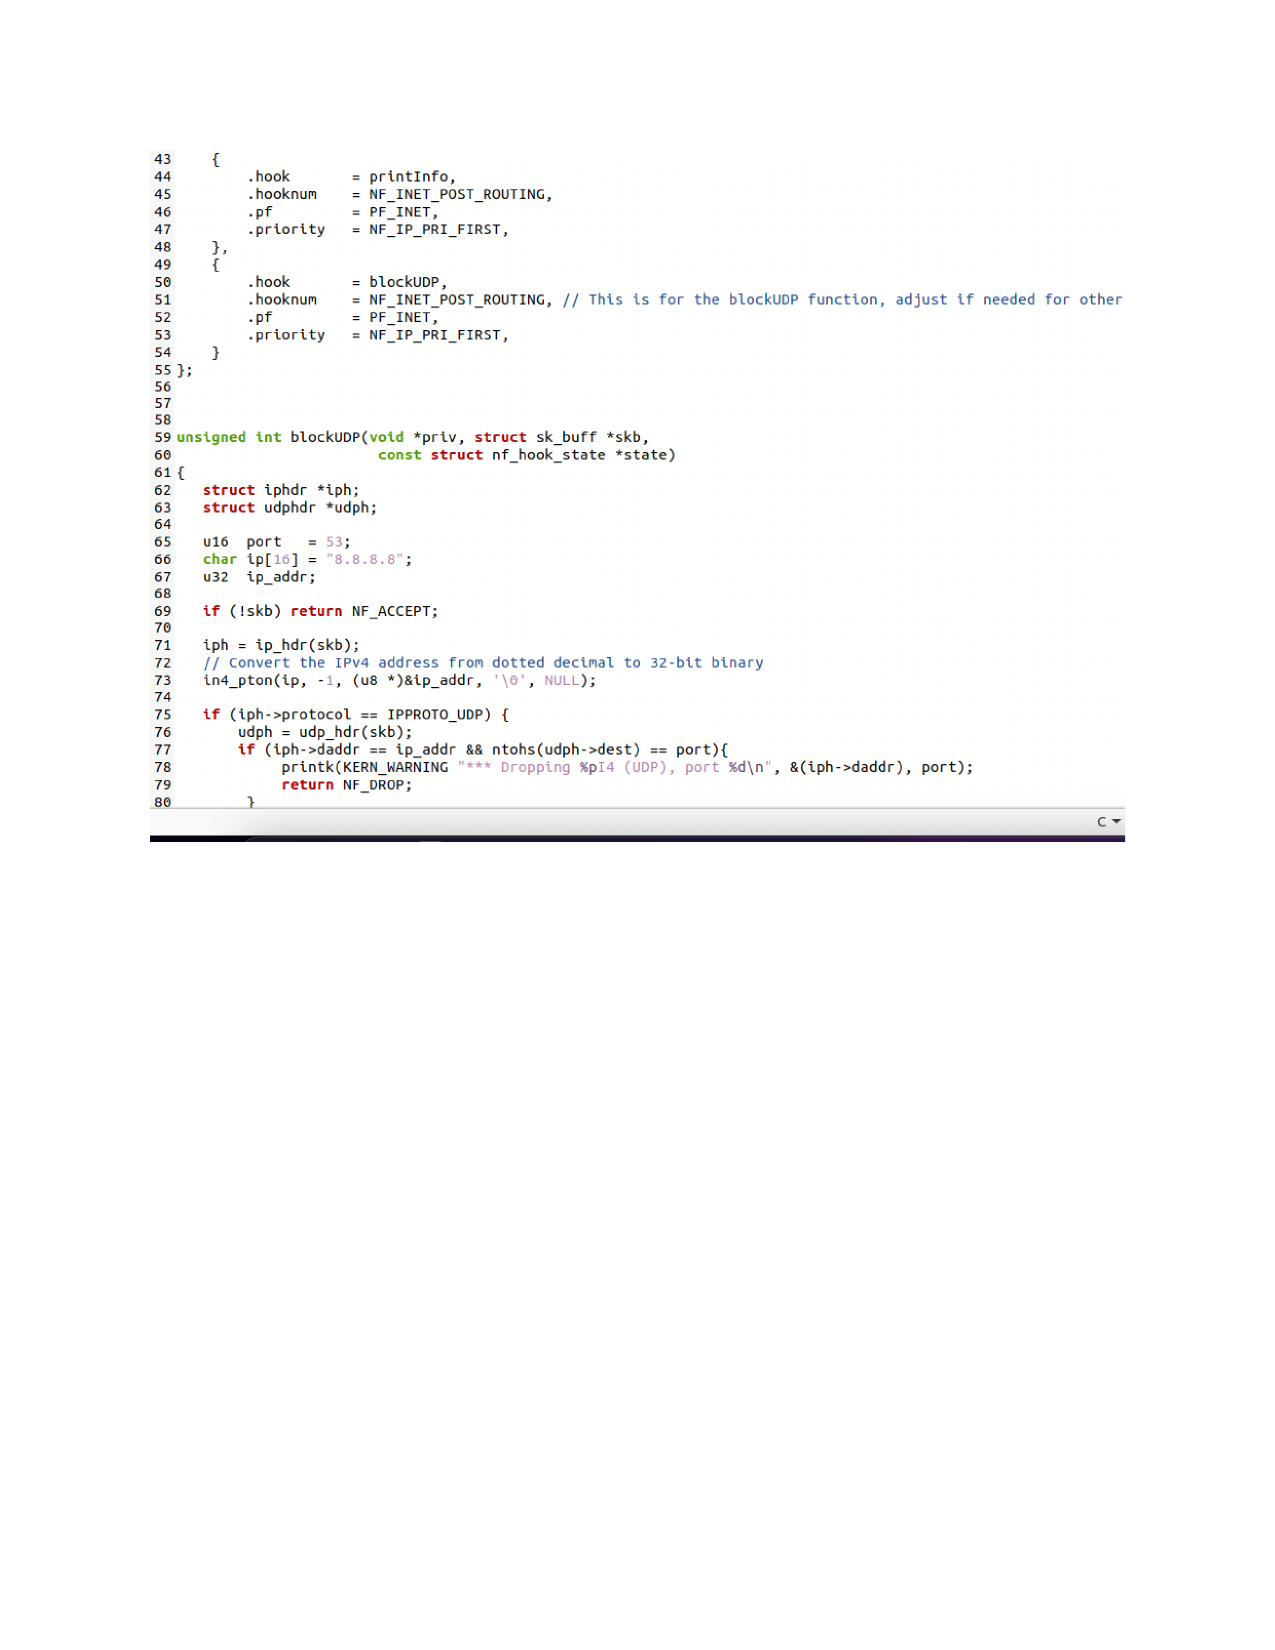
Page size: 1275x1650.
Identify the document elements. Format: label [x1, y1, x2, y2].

picture [150, 150, 1125, 842]
